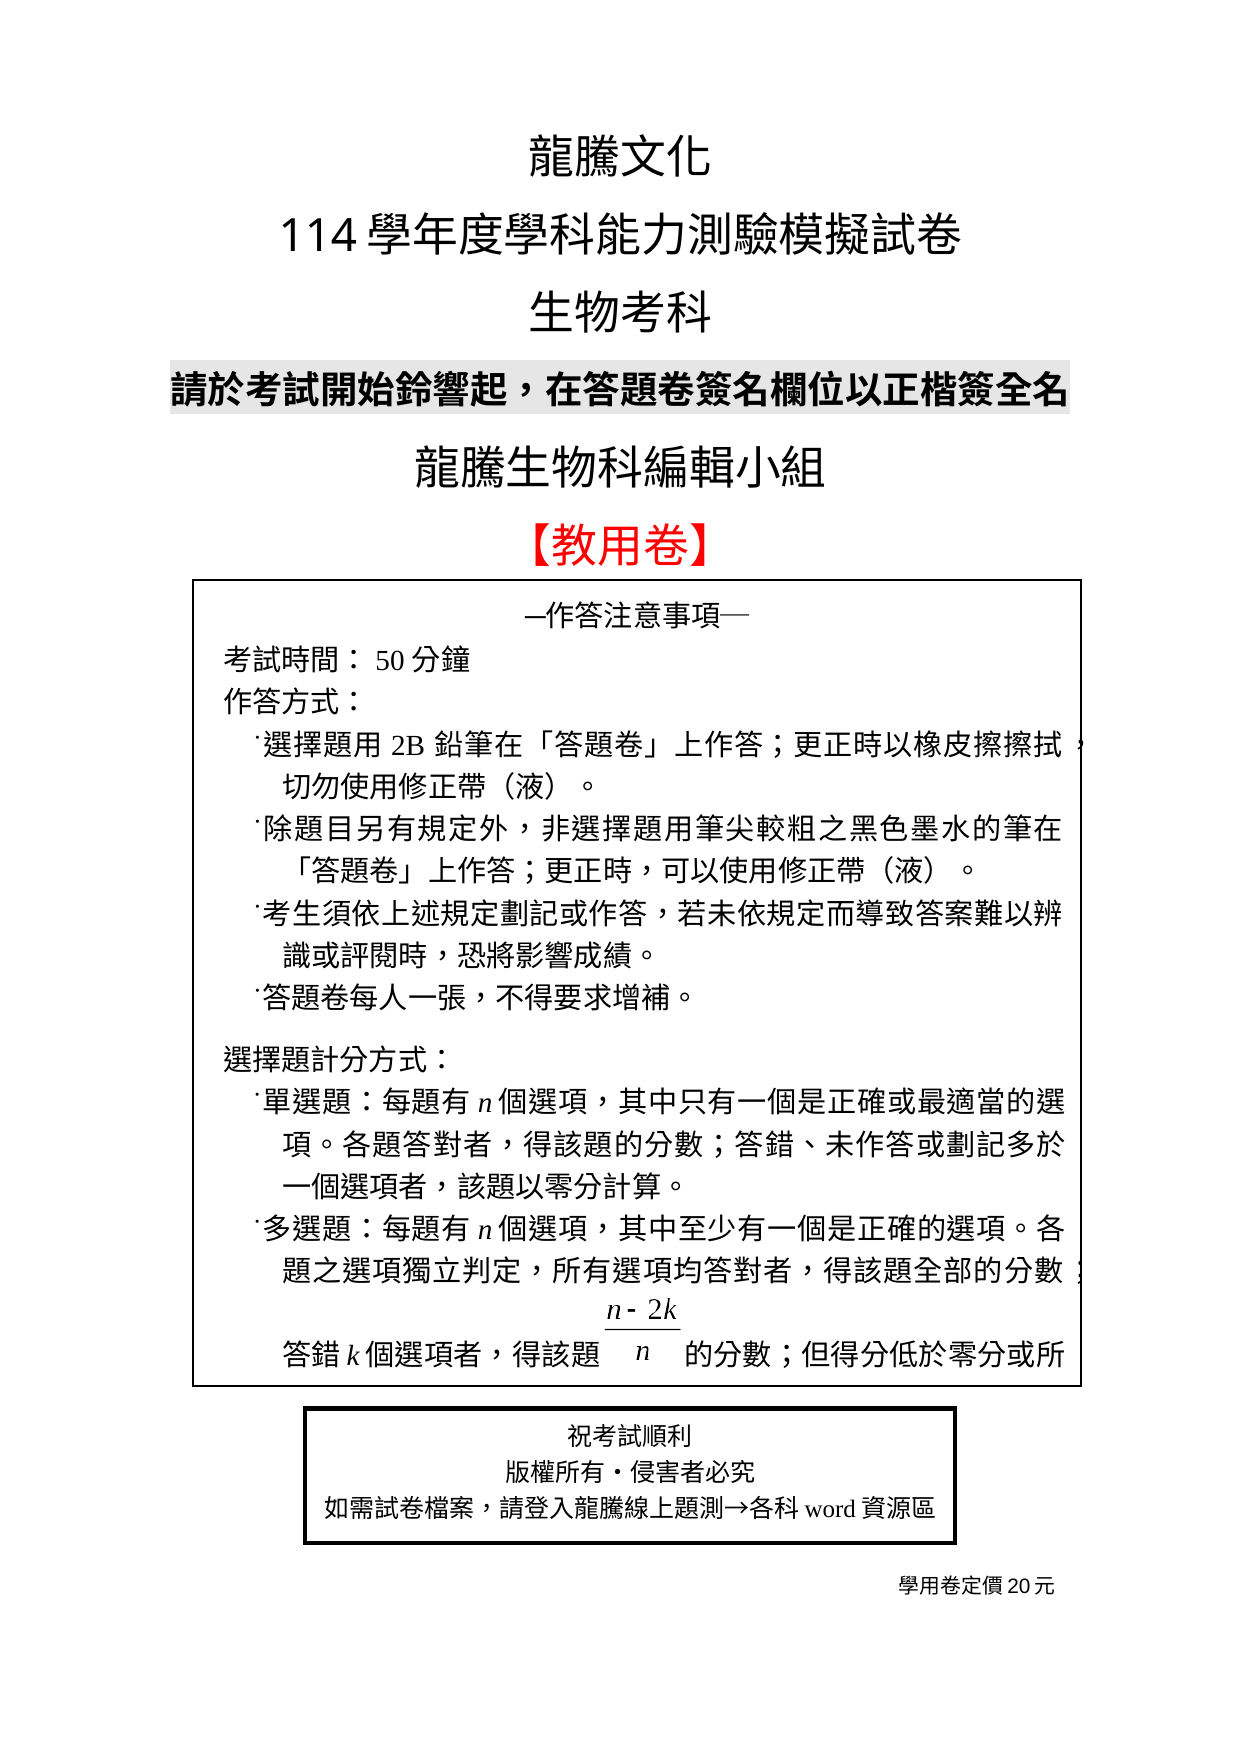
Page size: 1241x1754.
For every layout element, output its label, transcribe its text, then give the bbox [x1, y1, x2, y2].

text 龍騰生物科編輯小組 [118, 426, 1122, 504]
text 114學年度學科能力測驗模擬試卷 [118, 193, 1122, 271]
text 生物考科 [118, 271, 1122, 348]
text 【教用卷】 [118, 504, 1122, 581]
text 龍騰文化 [118, 115, 1122, 193]
text 請於考試開始鈴響起，在答題卷簽名欄位以正楷簽全名 [118, 348, 1122, 426]
